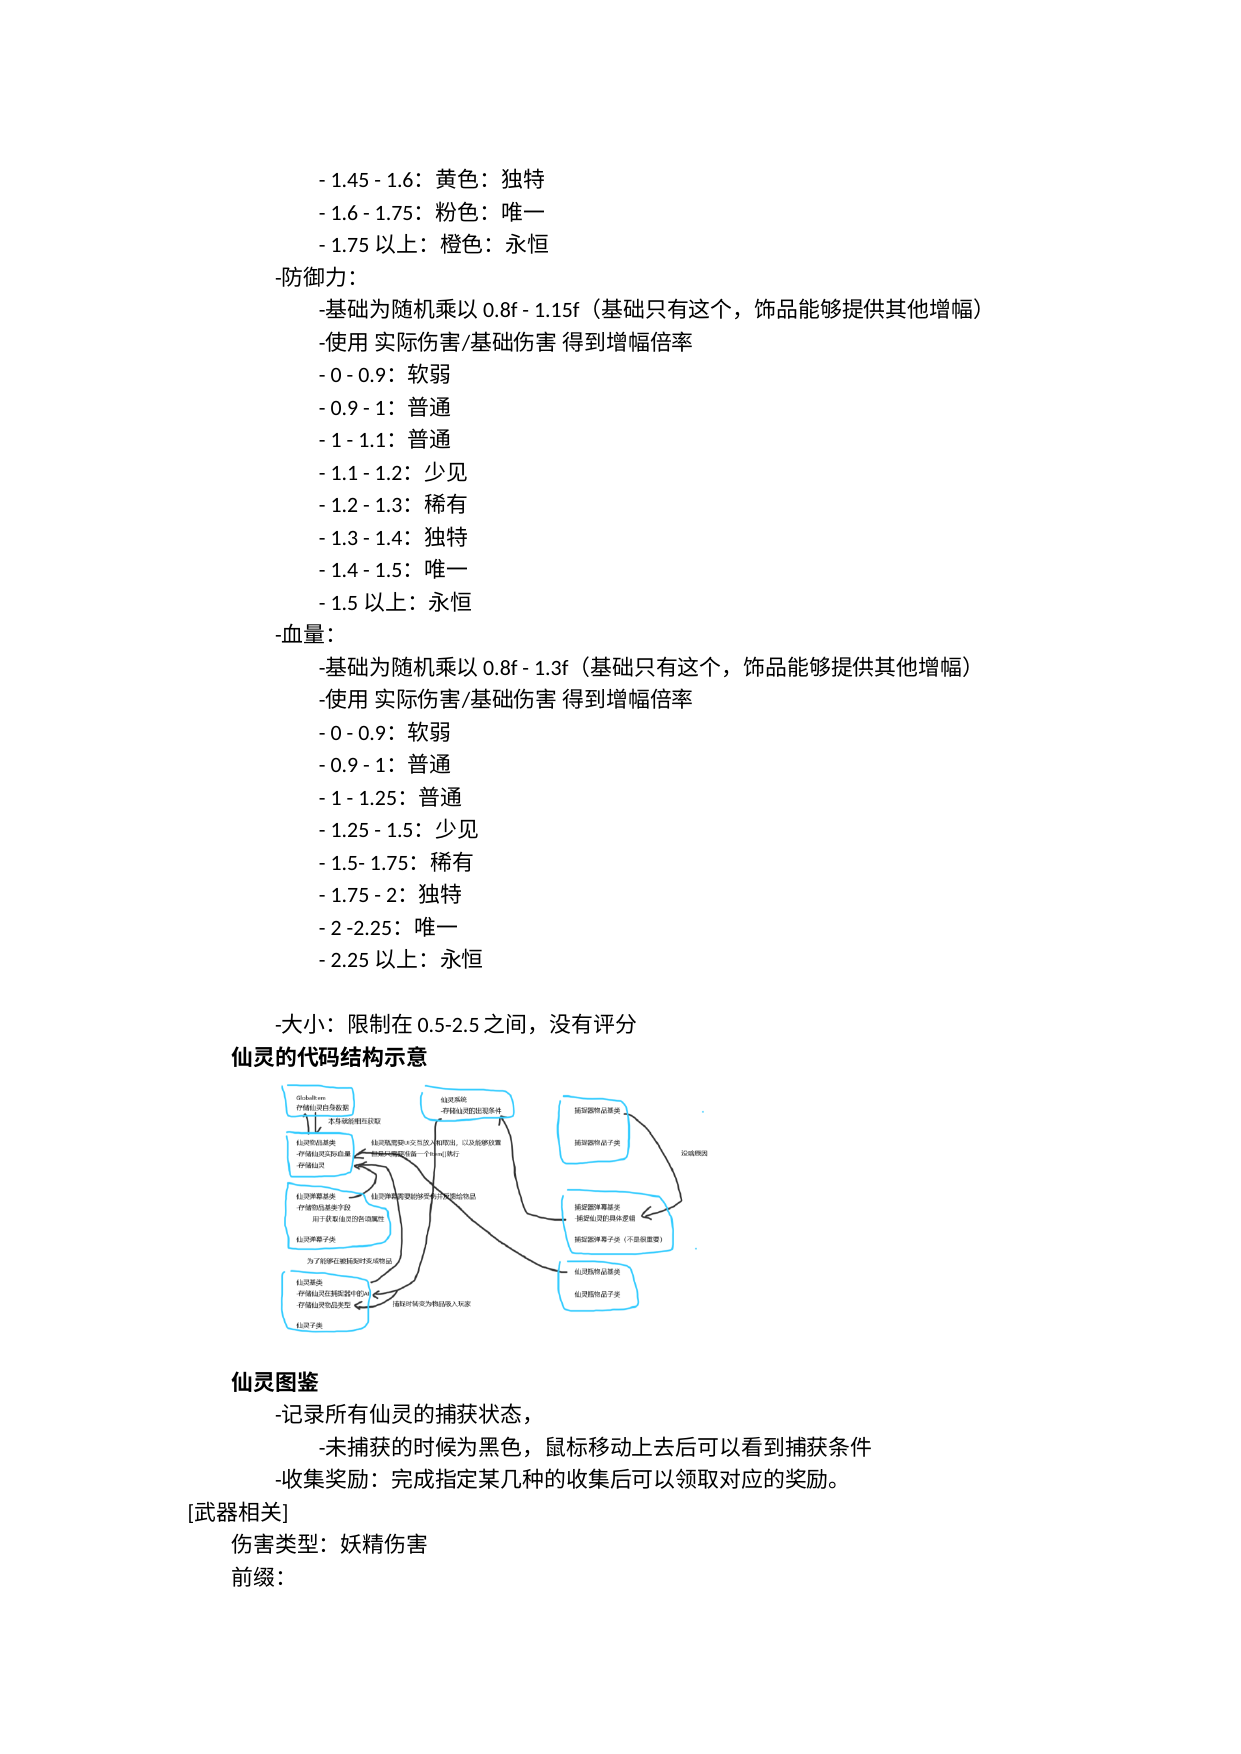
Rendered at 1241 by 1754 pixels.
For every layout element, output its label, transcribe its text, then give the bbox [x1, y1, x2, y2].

text -血量： [231, 617, 1053, 649]
text - 0 - 0.9：软弱 [275, 357, 1053, 389]
text -使用 实际伤害/基础伤害 得到增幅倍率 [275, 324, 1053, 357]
text - 1.6 - 1.75：粉色：唯一 [275, 194, 1053, 227]
text - 1 - 1.1：普通 [275, 422, 1053, 454]
text 前缀： [187, 1559, 1053, 1592]
text - 0 - 0.9：软弱 [275, 714, 1053, 747]
text -防御力： [231, 259, 1053, 292]
text [武器相关] [187, 1494, 1053, 1527]
text - 1.4 - 1.5：唯一 [275, 552, 1053, 584]
text -基础为随机乘以0.8f - 1.15f（基础只有这个，饰品能够提供其他增幅） [275, 292, 1053, 324]
text - 1.25 - 1.5：少见 [275, 812, 1053, 844]
text -大小：限制在0.5-2.5之间，没有评分 [231, 1007, 1053, 1039]
text -记录所有仙灵的捕获状态， [231, 1397, 1053, 1429]
text 伤害类型：妖精伤害 [187, 1527, 1053, 1559]
text - 1.45 - 1.6：黄色：独特 [275, 162, 1053, 194]
text - 2.25 以上：永恒 [275, 942, 1053, 974]
text - 1.2 - 1.3：稀有 [275, 487, 1053, 519]
text - 1.5 以上：永恒 [275, 584, 1053, 617]
text - 1.1 - 1.2：少见 [275, 454, 1053, 487]
text -未捕获的时候为黑色，鼠标移动上去后可以看到捕获条件 [275, 1429, 1053, 1462]
text - 2 -2.25：唯一 [275, 909, 1053, 942]
picture [275, 1072, 714, 1345]
text - 1.75 以上：橙色：永恒 [275, 227, 1053, 259]
text -使用 实际伤害/基础伤害 得到增幅倍率 [275, 682, 1053, 714]
text - 0.9 - 1：普通 [275, 389, 1053, 422]
text - 0.9 - 1：普通 [275, 747, 1053, 779]
text -基础为随机乘以0.8f - 1.3f（基础只有这个，饰品能够提供其他增幅） [275, 649, 1053, 682]
text 仙灵图鉴 [187, 1364, 1053, 1397]
text - 1.75 - 2：独特 [275, 877, 1053, 909]
text - 1.5- 1.75：稀有 [275, 844, 1053, 877]
text 仙灵的代码结构示意 [187, 1039, 1053, 1072]
text -收集奖励：完成指定某几种的收集后可以领取对应的奖励。 [231, 1462, 1053, 1494]
text - 1 - 1.25：普通 [275, 779, 1053, 812]
text - 1.3 - 1.4：独特 [275, 519, 1053, 552]
